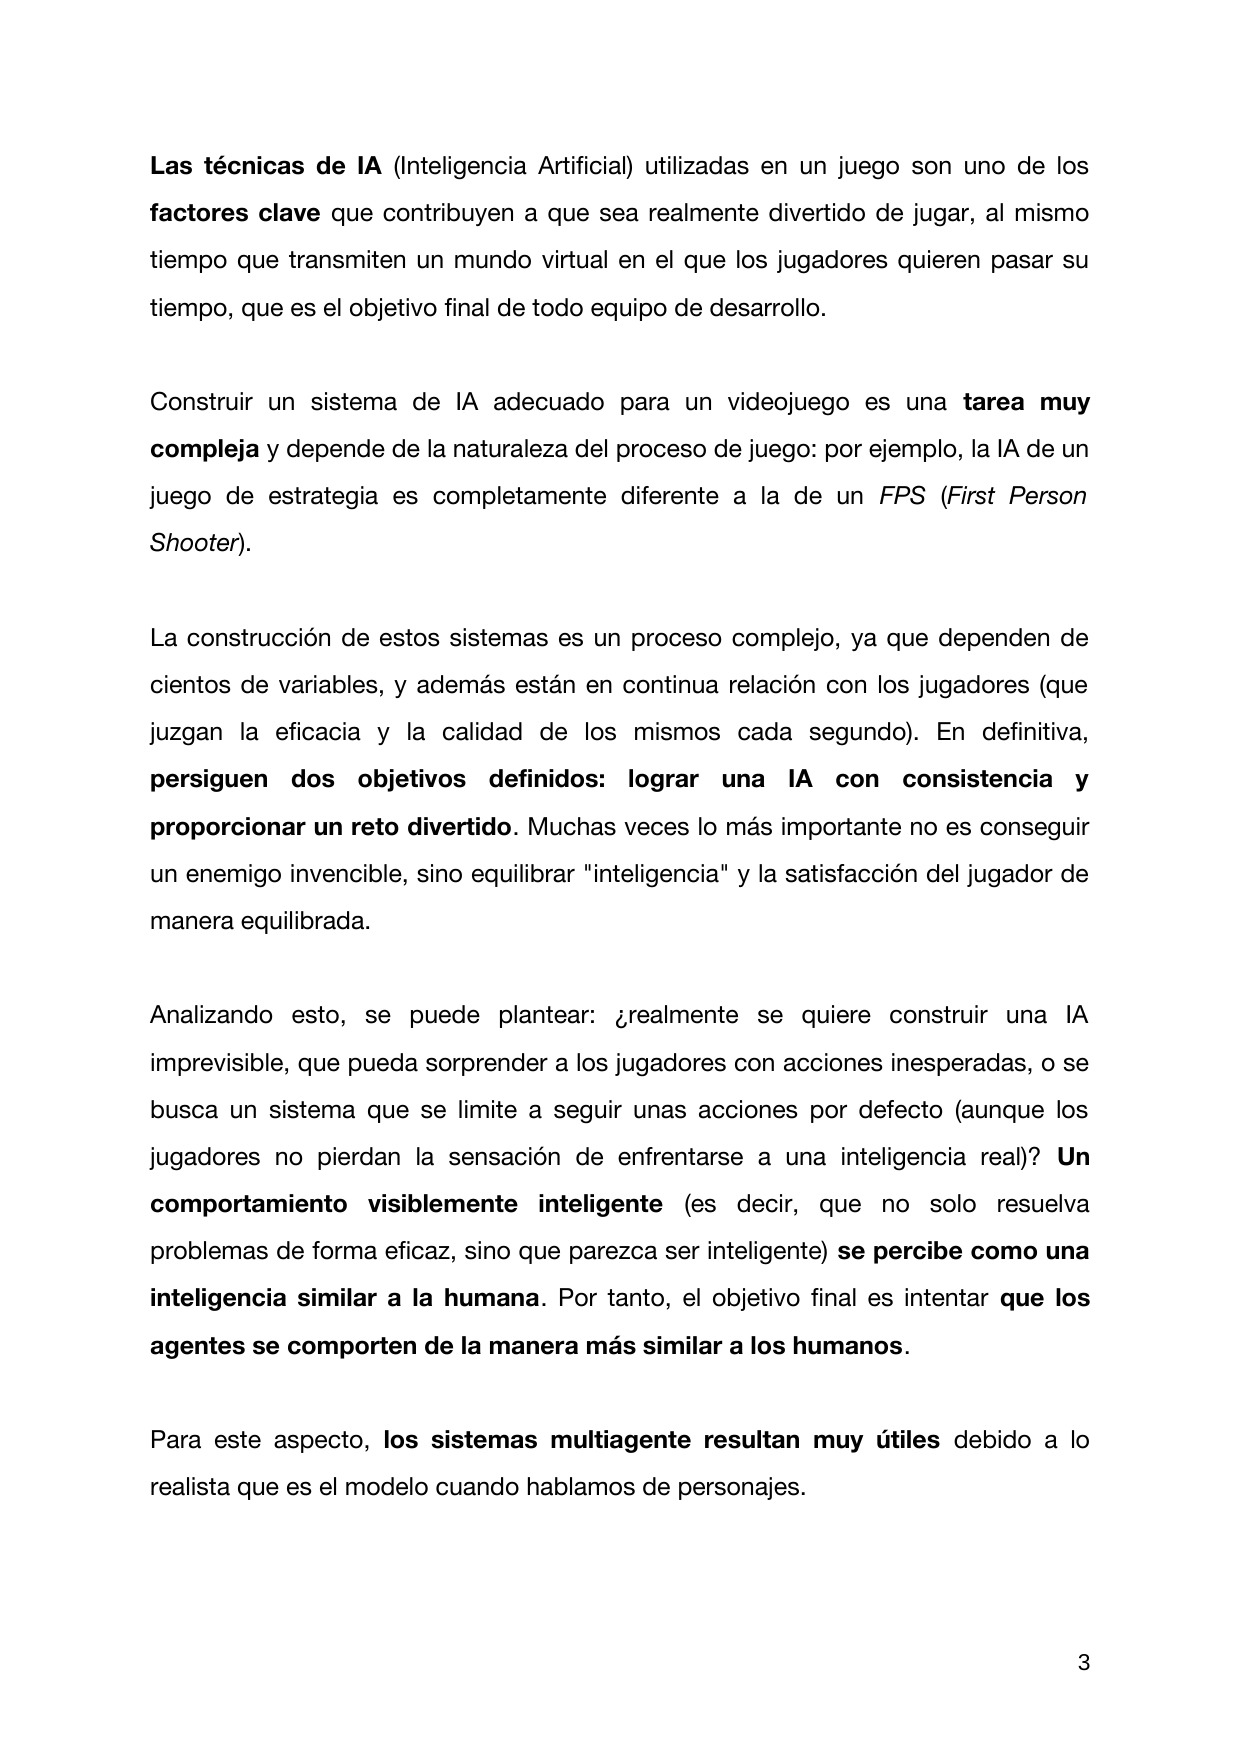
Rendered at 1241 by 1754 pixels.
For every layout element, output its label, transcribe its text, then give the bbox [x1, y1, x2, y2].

text Analizando esto, se puede plantear: ¿realmente se quiere construir una IA imprevisible, que pueda sorprender a los jugadores con acciones inesperadas, o se busca un sistema que se limite a seguir unas acciones por defecto (aunque los jugadores no pierdan la sensación de enfrentarse a una inteligencia real)? Un comportamiento visiblemente inteligente (es decir, que no solo resuelva problemas de forma eficaz, sino que parezca ser inteligente) se percibe como una inteligencia similar a la humana. Por tanto, el objetivo final es intentar que los agentes se comporten de la manera más similar a los humanos. [150, 999, 1090, 1361]
text Para este aspecto, los sistemas multiagente resultan muy útiles debido a lo realista que es el modelo cuando hablamos de personajes. [150, 1424, 1090, 1503]
text Construir un sistema de IA adecuado para un videojuego es una tarea muy compleja y depende de la naturaleza del proceso de juego: por ejemplo, la IA de un juego de estrategia es completamente diferente a la de un FPS (First Person Shooter). [150, 386, 1090, 559]
text Las técnicas de IA (Inteligencia Artificial) utilizadas en un juego son uno de los factores clave que contribuyen a que sea realmente divertido de jugar, al mismo tiempo que transmiten un mundo virtual en el que los jugadores quieren pasar su tiempo, que es el objetivo final de todo equipo de desarrollo. [150, 150, 1090, 323]
text La construcción de estos sistemas es un proceso complejo, ya que dependen de cientos de variables, y además están en continua relación con los jugadores (que juzgan la eficacia y la calidad de los mismos cada segundo). En definitiva, persiguen dos objetivos definidos: lograr una IA con consistencia y proporcionar un reto divertido. Muchas veces lo más importante no es conseguir un enemigo invencible, sino equilibrar "inteligencia" y la satisfacción del jugador de manera equilibrada. [150, 622, 1090, 936]
